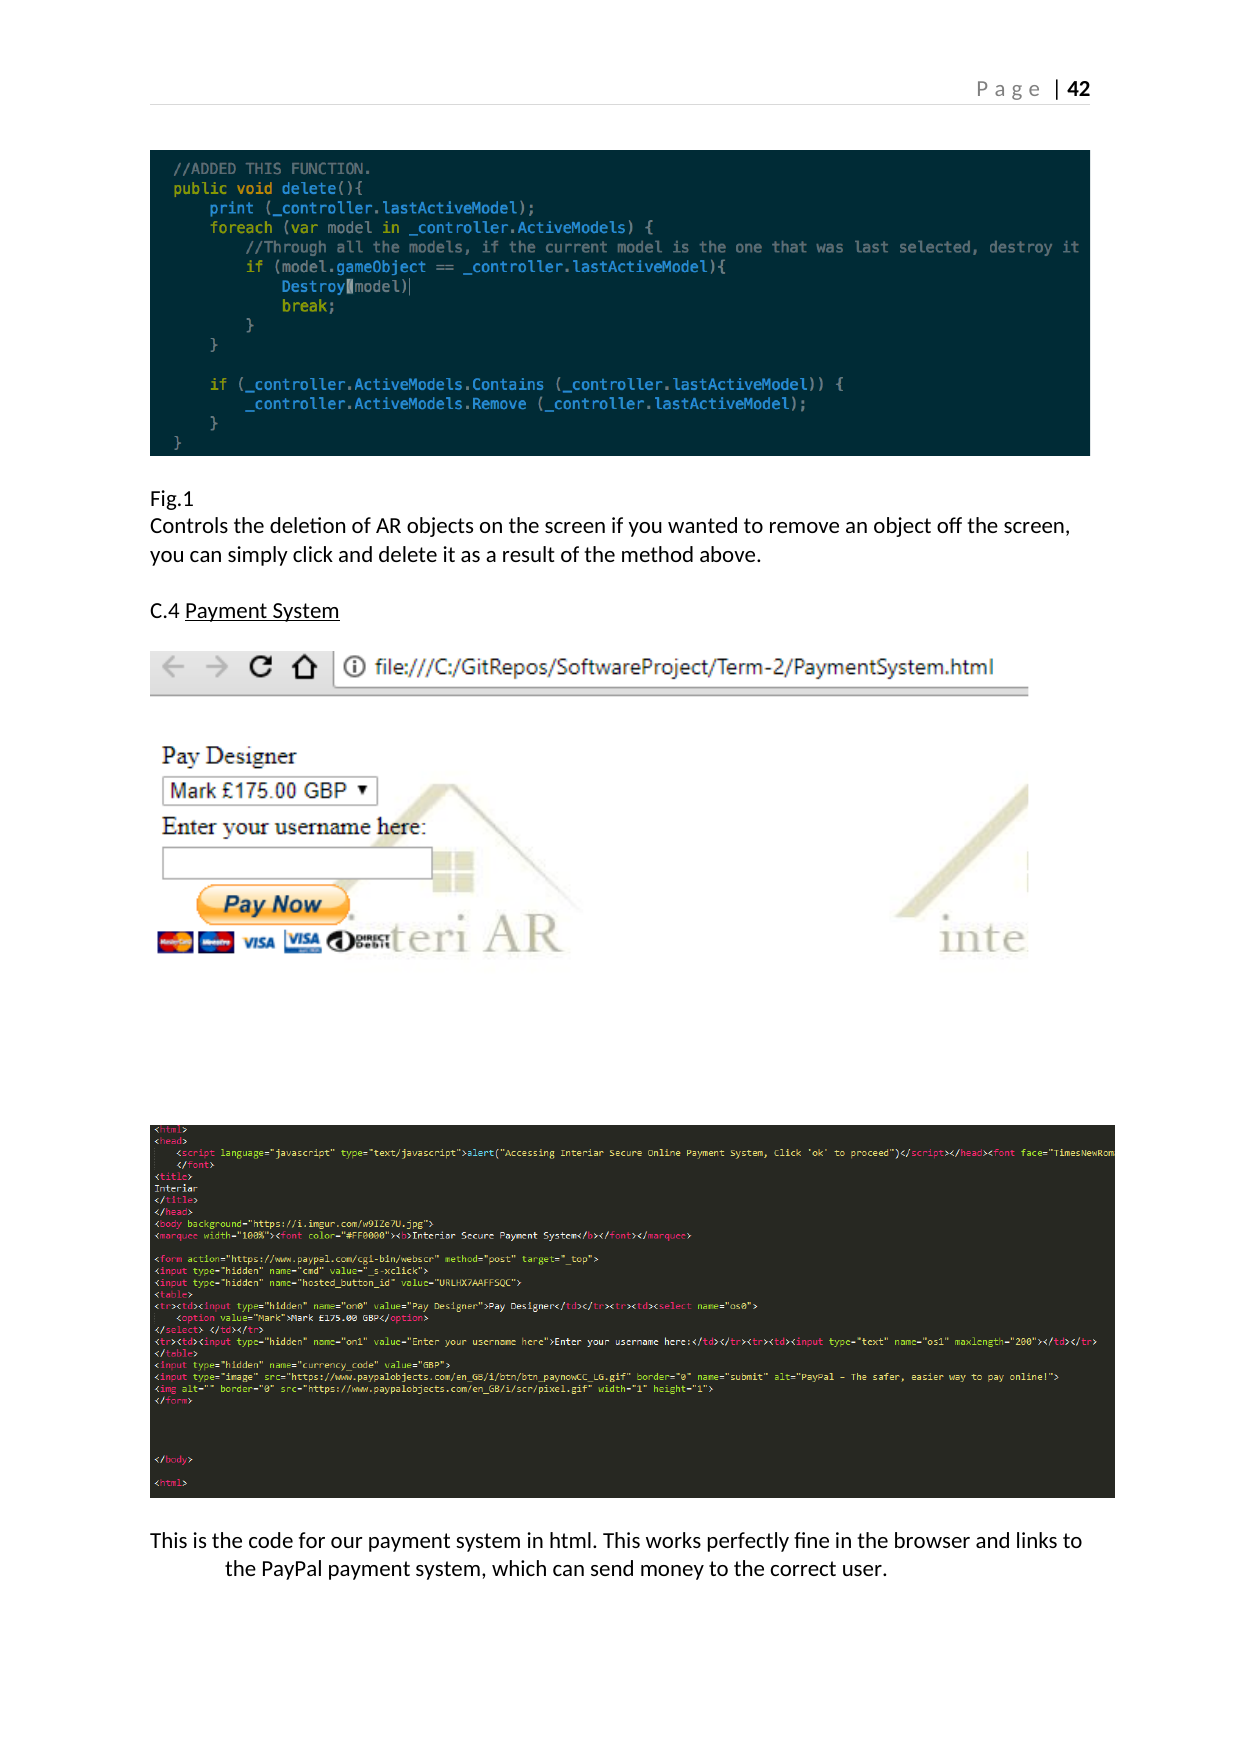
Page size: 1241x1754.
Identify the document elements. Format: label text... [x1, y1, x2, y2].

picture [601, 262, 606, 271]
picture [221, 205, 226, 213]
picture [175, 186, 180, 196]
picture [474, 398, 478, 408]
picture [570, 401, 579, 408]
picture [710, 241, 714, 252]
picture [319, 241, 325, 252]
picture [511, 202, 516, 213]
picture [356, 205, 362, 213]
text This is the code for our payment system in html. This works perfectly fine in the browser and links to the PayPal payment system, which can send money to the correct user. [150, 1526, 1090, 1582]
picture [618, 244, 629, 252]
picture [338, 264, 344, 272]
picture [393, 261, 397, 274]
picture [307, 163, 312, 173]
picture [719, 260, 724, 273]
picture [510, 242, 515, 252]
picture [193, 164, 199, 172]
picture [760, 379, 774, 389]
picture [292, 205, 297, 213]
picture [265, 183, 271, 193]
picture [501, 262, 506, 271]
picture [992, 241, 1006, 252]
picture [927, 244, 937, 250]
picture [150, 651, 1115, 1498]
picture [488, 264, 497, 271]
picture [519, 222, 526, 232]
picture [882, 242, 887, 252]
picture [479, 401, 498, 408]
picture [247, 203, 252, 213]
picture [266, 163, 271, 173]
picture [782, 241, 788, 252]
picture [646, 244, 653, 250]
picture [410, 244, 421, 252]
picture [710, 399, 715, 408]
picture [284, 399, 289, 407]
picture [329, 163, 343, 173]
text Controls the deletion of AR objects on the screen if you wanted to remove an object off the screen, you can simply click and delete it as a result of the method above. [150, 512, 1090, 568]
picture [864, 244, 870, 252]
picture [965, 241, 970, 252]
picture [760, 398, 780, 408]
picture [546, 264, 553, 271]
picture [339, 202, 344, 213]
picture [362, 264, 371, 271]
picture [447, 202, 451, 213]
picture [909, 244, 916, 250]
picture [352, 164, 358, 173]
picture [283, 300, 288, 311]
picture [401, 264, 412, 271]
picture [691, 398, 696, 408]
picture [773, 242, 779, 252]
picture [339, 401, 345, 408]
picture [347, 279, 353, 294]
picture [627, 401, 634, 408]
picture [792, 244, 797, 252]
picture [329, 205, 334, 213]
picture [654, 261, 675, 271]
picture [583, 264, 589, 271]
picture [193, 183, 198, 194]
picture [420, 262, 425, 270]
picture [366, 205, 371, 213]
picture [583, 399, 588, 408]
text Fig.1 [150, 484, 1090, 512]
picture [736, 398, 759, 408]
picture [684, 261, 688, 271]
picture [954, 244, 964, 250]
picture [392, 205, 398, 213]
picture [283, 282, 288, 291]
picture [700, 242, 706, 249]
picture [348, 241, 353, 252]
picture [919, 241, 924, 252]
picture [856, 241, 861, 252]
picture [271, 401, 280, 408]
picture [293, 163, 303, 173]
picture [511, 264, 517, 271]
picture [628, 262, 633, 271]
picture [828, 244, 833, 252]
picture [488, 202, 498, 213]
picture [519, 401, 525, 408]
picture [498, 401, 506, 408]
picture [298, 205, 307, 213]
picture [338, 244, 344, 252]
picture [256, 261, 262, 271]
picture [683, 399, 688, 407]
picture [945, 242, 951, 252]
picture [211, 205, 216, 215]
picture [800, 242, 806, 252]
picture [519, 241, 525, 252]
picture [438, 203, 443, 211]
picture [407, 379, 421, 389]
picture [384, 202, 389, 213]
picture [374, 399, 379, 408]
picture [656, 241, 661, 252]
picture [570, 222, 584, 232]
picture [437, 401, 444, 408]
picture [247, 163, 257, 173]
picture [528, 244, 535, 251]
picture [220, 163, 226, 173]
picture [425, 379, 434, 389]
picture [501, 205, 507, 213]
picture [715, 244, 725, 252]
picture [310, 303, 316, 311]
picture [818, 245, 825, 252]
picture [447, 241, 452, 252]
picture [383, 241, 388, 252]
picture [601, 242, 606, 252]
picture [301, 303, 308, 310]
picture [437, 244, 444, 251]
picture [283, 183, 289, 193]
picture [1018, 242, 1024, 252]
picture [1072, 242, 1078, 252]
picture [310, 244, 316, 253]
picture [751, 244, 761, 252]
picture [430, 398, 434, 408]
picture [356, 379, 362, 387]
picture [356, 398, 361, 407]
picture [348, 202, 353, 213]
picture [691, 264, 698, 271]
picture [401, 398, 421, 408]
picture [392, 244, 399, 251]
picture [464, 202, 487, 213]
picture [639, 241, 643, 252]
picture [329, 401, 335, 408]
picture [383, 261, 388, 271]
picture [492, 241, 498, 252]
picture [265, 241, 280, 252]
picture [582, 244, 589, 251]
picture [596, 222, 602, 232]
picture [238, 205, 243, 213]
picture [374, 281, 380, 292]
picture [357, 241, 362, 252]
picture [425, 244, 434, 250]
picture [419, 202, 424, 213]
picture [310, 264, 317, 271]
picture [311, 203, 316, 211]
picture [247, 186, 252, 194]
picture [374, 242, 379, 252]
picture [314, 164, 321, 173]
text C.4 Payment System [150, 596, 1090, 624]
picture [786, 379, 793, 389]
picture [283, 264, 294, 271]
picture [411, 203, 416, 211]
